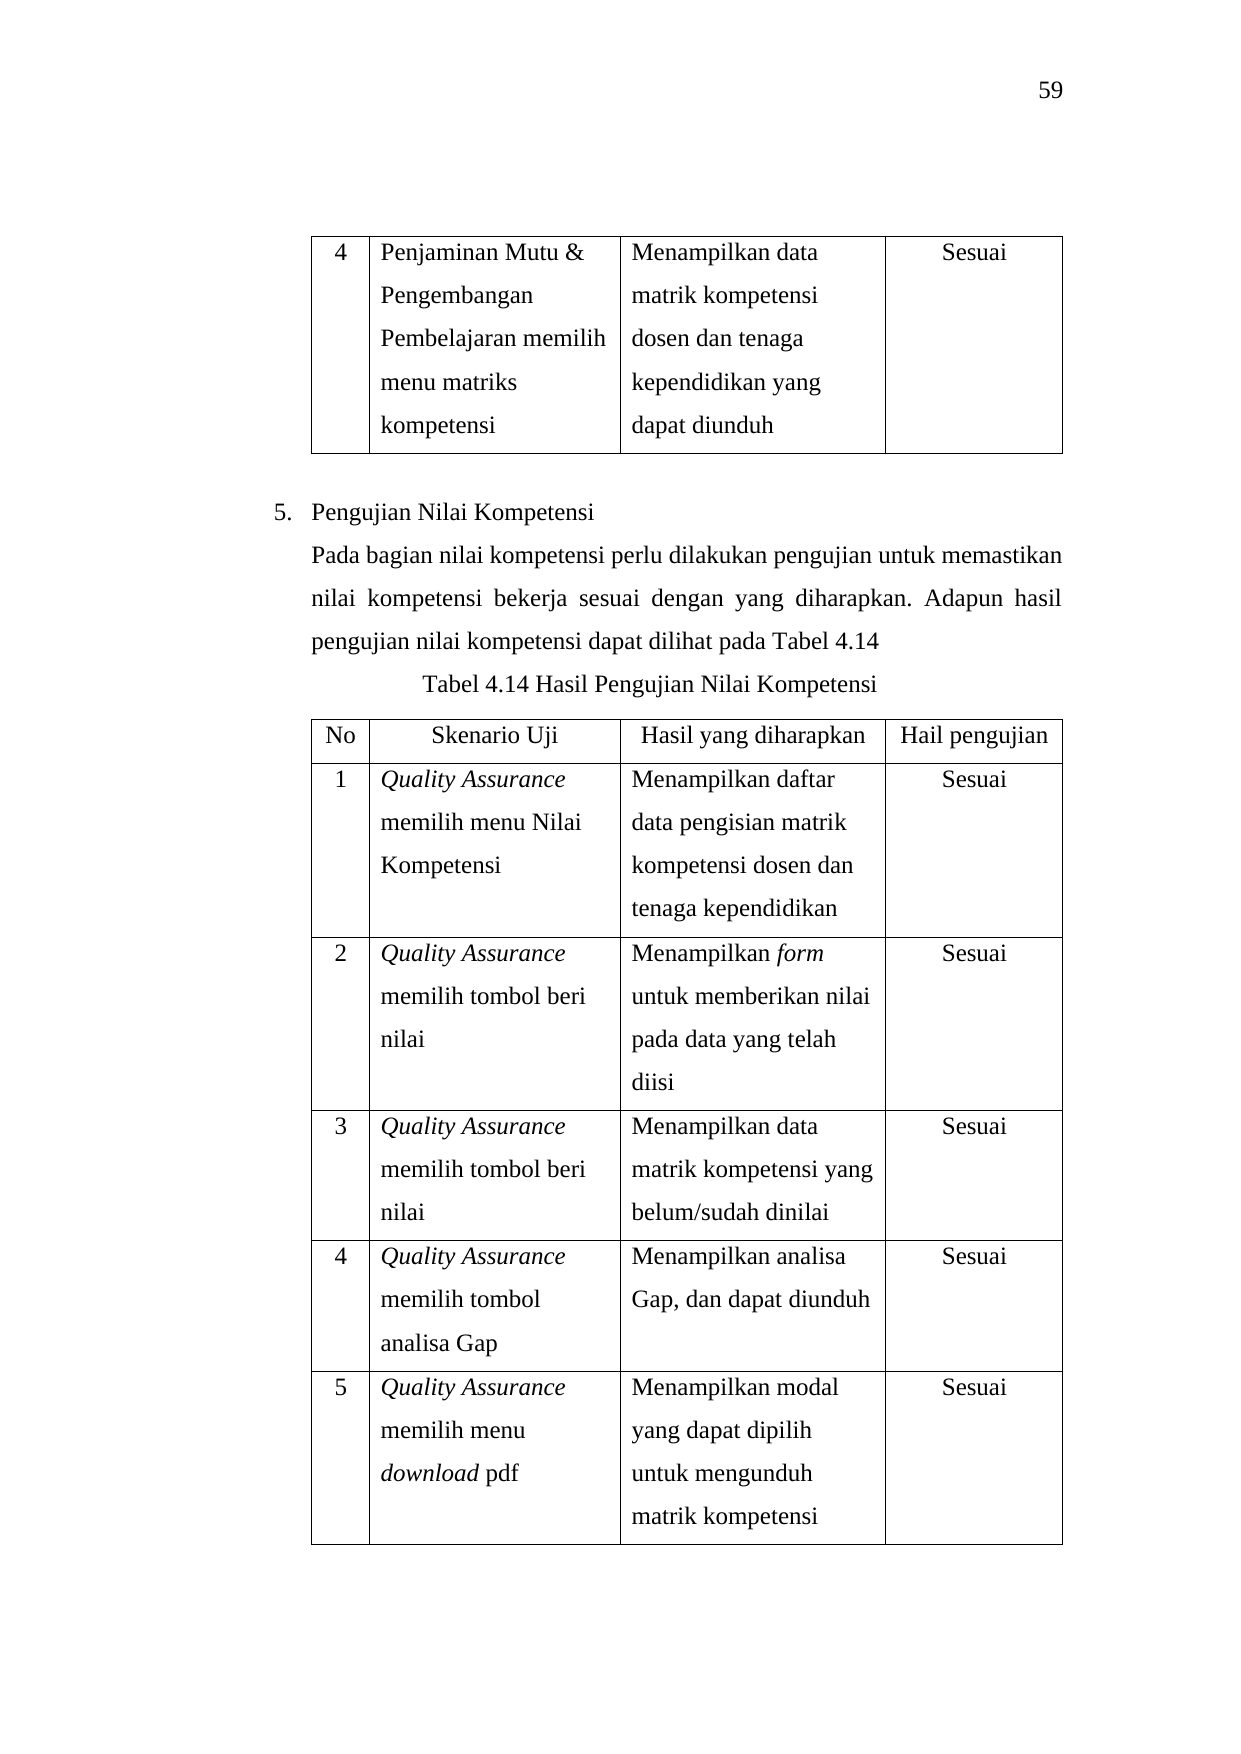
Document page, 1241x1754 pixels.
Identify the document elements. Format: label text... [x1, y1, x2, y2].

table_cell Menampilkan modal yang dapat dipilih untuk mengunduh matrik kompetensi [621, 1372, 885, 1544]
table_cell 4 [312, 237, 369, 453]
table_cell Penjaminan Mutu & Pengembangan Pembelajaran memilih menu matriks kompetensi [370, 237, 620, 453]
table_cell Quality Assurance memilih tombol analisa Gap [370, 1241, 620, 1371]
list Pengujian Nilai Kompetensi [274, 497, 1063, 526]
list Pada bagian nilai kompetensi perlu dilakukan pengujian untuk memastikan nilai kompetensi bekerja sesuai dengan yang diharapkan. Adapun hasil pengujian nilai kompetensi dapat dilihat pada Tabel 4.14 [311, 540, 1063, 655]
table_cell Menampilkan data matrik kompetensi dosen dan tenaga kependidikan yang dapat diunduh [621, 237, 885, 453]
table_header Hail pengujian [886, 720, 1062, 763]
table_header No [312, 720, 369, 763]
table_cell Sesuai [886, 1111, 1062, 1240]
text Tabel 4.14 Hasil Pengujian Nilai Kompetensi [236, 669, 1063, 698]
table_cell Sesuai [886, 938, 1062, 1110]
table_cell 3 [312, 1111, 369, 1240]
table_cell 5 [312, 1372, 369, 1544]
table_cell Quality Assurance memilih menu download pdf [370, 1372, 620, 1544]
table_cell Menampilkan analisa Gap, dan dapat diunduh [621, 1241, 885, 1371]
table_cell 2 [312, 938, 369, 1110]
table_cell Sesuai [886, 1372, 1062, 1544]
table_cell 4 [312, 1241, 369, 1371]
table_cell Quality Assurance memilih tombol beri nilai [370, 938, 620, 1110]
table_cell 1 [312, 764, 369, 937]
table_header Skenario Uji [370, 720, 620, 763]
table_cell Menampilkan data matrik kompetensi yang belum/sudah dinilai [621, 1111, 885, 1240]
table_cell Sesuai [886, 764, 1062, 937]
table_cell Sesuai [886, 237, 1062, 453]
table_cell Quality Assurance memilih menu Nilai Kompetensi [370, 764, 620, 937]
table_cell Quality Assurance memilih tombol beri nilai [370, 1111, 620, 1240]
table_cell Menampilkan form untuk memberikan nilai pada data yang telah diisi [621, 938, 885, 1110]
table_header Hasil yang diharapkan [621, 720, 885, 763]
table_cell Menampilkan daftar data pengisian matrik kompetensi dosen dan tenaga kependidikan [621, 764, 885, 937]
table_cell Sesuai [886, 1241, 1062, 1371]
